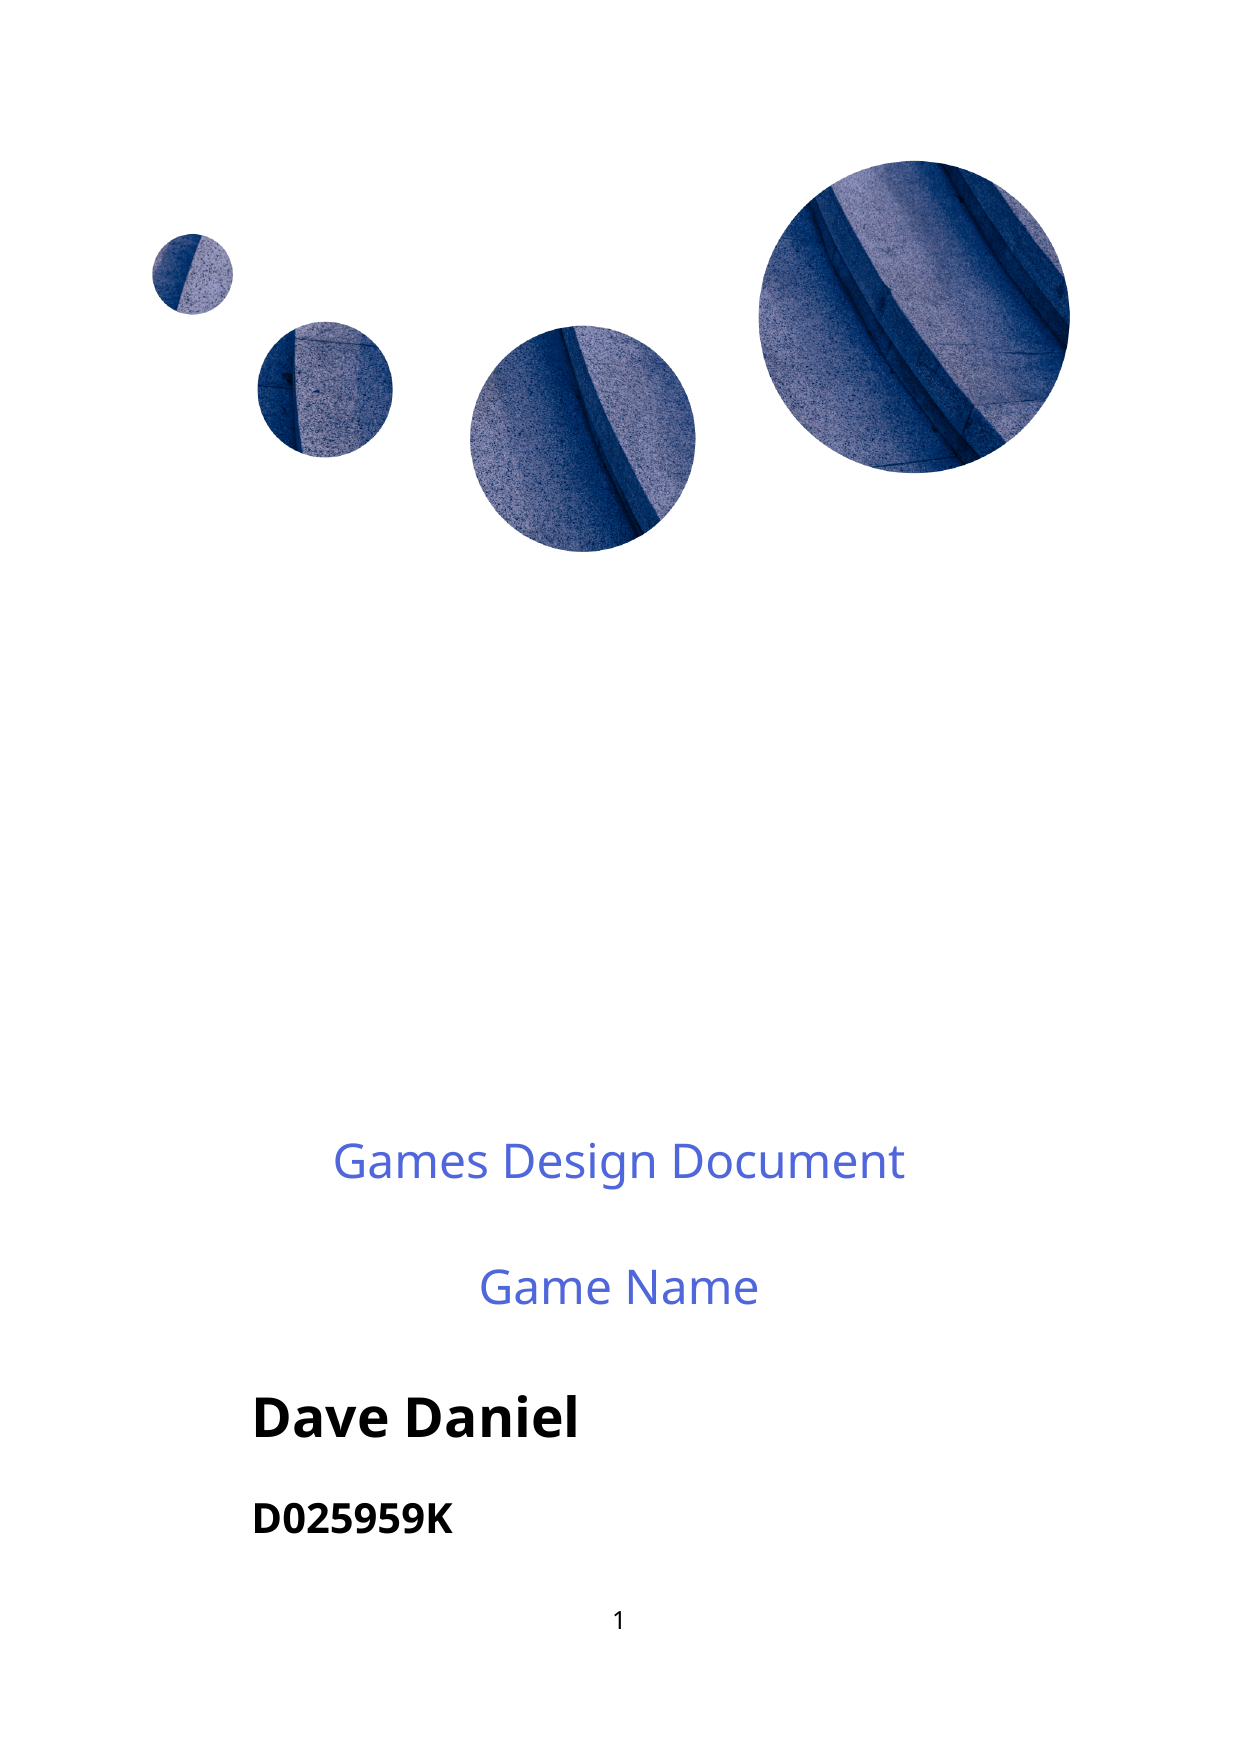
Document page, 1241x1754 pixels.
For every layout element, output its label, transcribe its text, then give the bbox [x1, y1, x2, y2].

subtitle Games Design Document [148, 1128, 1090, 1193]
picture [147, 150, 1085, 584]
text D025959K [251, 1489, 1090, 1546]
text Dave Daniel [251, 1378, 1090, 1453]
subtitle Game Name [148, 1253, 1090, 1318]
